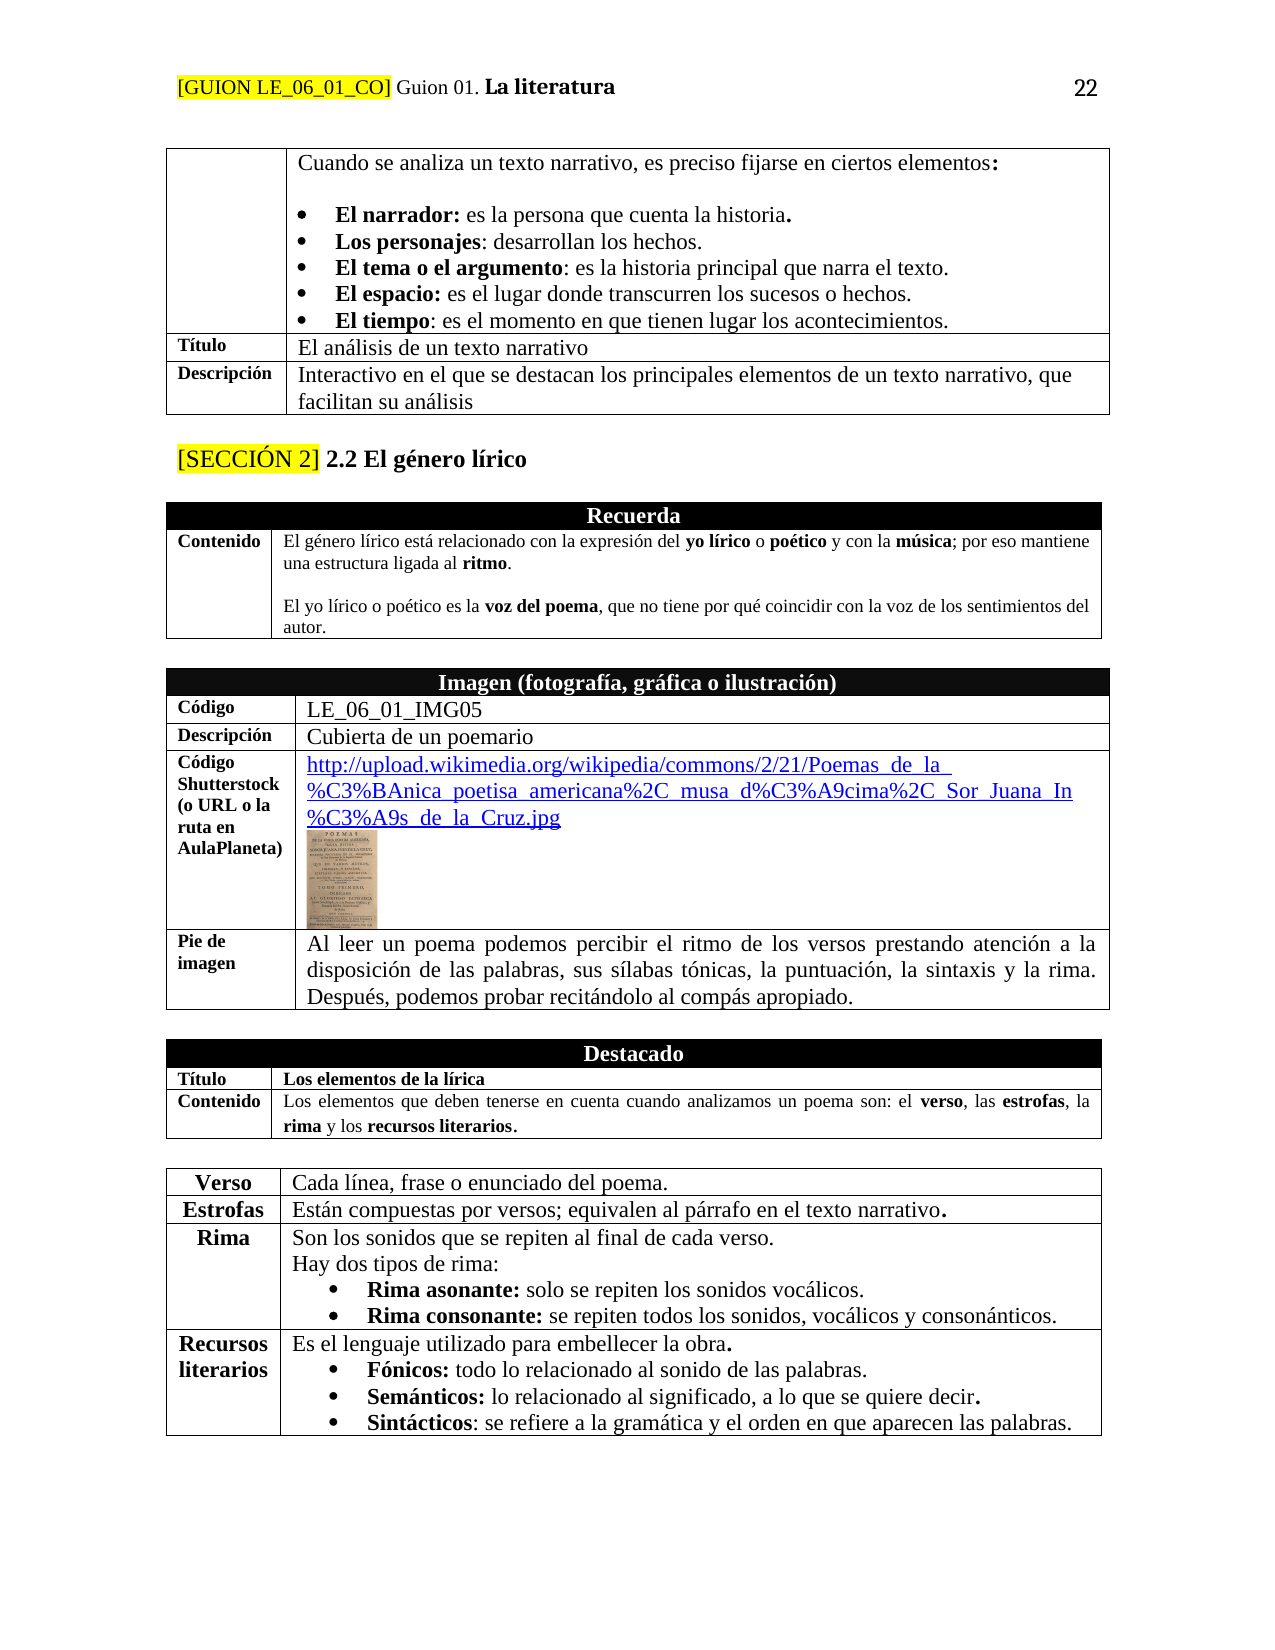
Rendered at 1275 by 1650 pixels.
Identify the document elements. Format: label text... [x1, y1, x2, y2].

table_cell Descripción [167, 724, 295, 750]
table_cell Código [167, 696, 295, 722]
text [SECCIÓN 2] 2.2 El género lírico [319, 444, 1098, 473]
table_cell Los elementos de la lírica [272, 1068, 1101, 1089]
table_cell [287, 149, 1109, 333]
table_cell Es el lenguaje utilizado para embellecer la obra. Fónicos: todo lo relacionado al sonido de las palabras. Semánticos: lo relacionado al significado, a lo que se quiere decir. Sintácticos: se refiere a la gramática y el orden en que aparecen las palabras. [281, 1330, 1101, 1435]
table_cell Interactivo en el que se destacan los principales elementos de un texto narrativo, que facilitan su análisis [287, 362, 1109, 414]
table_header Imagen (fotografía, gráfica o ilustración) [167, 669, 1109, 695]
table_cell LE_06_01_IMG05 [296, 696, 1109, 722]
table_cell Recursos literarios [167, 1330, 280, 1435]
table_cell http://upload.wikimedia.org/wikipedia/commons/2/21/Poemas_de_la_%C3%BAnica_poetisa_americana%2C_musa_d%C3%A9cima%2C_Sor_Juana_In%C3%A9s_de_la_Cruz.jpg [296, 751, 1109, 929]
table_cell Al leer un poema podemos percibir el ritmo de los versos prestando atención a la disposición de las palabras, sus sílabas tónicas, la puntuación, la sintaxis y la rima. Después, podemos probar recitándolo al compás apropiado. [296, 930, 1109, 1009]
table_cell El análisis de un texto narrativo [287, 334, 1109, 361]
table_header Cada línea, frase o enunciado del poema. [281, 1169, 1101, 1195]
table_cell Código Shutterstock (o URL o la ruta en AulaPlaneta) [167, 751, 295, 929]
table_cell Pie de imagen [167, 930, 295, 1009]
table_cell Contenido [167, 1090, 271, 1138]
table_cell Contenido [167, 530, 271, 638]
table_header Destacado [167, 1040, 1101, 1066]
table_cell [167, 149, 286, 333]
table_header Verso [167, 1169, 280, 1195]
table_header Recuerda [167, 503, 1101, 529]
table_cell Cubierta de un poemario [296, 724, 1109, 750]
table_cell Descripción [167, 362, 286, 414]
table_cell Título [167, 1068, 271, 1089]
table_cell Título [167, 334, 286, 361]
table_cell Estrofas [167, 1196, 280, 1222]
table_cell Rima [167, 1224, 280, 1329]
table_cell Los elementos que deben tenerse en cuenta cuando analizamos un poema son: el verso, las estrofas, la rima y los recursos literarios. [272, 1090, 1101, 1138]
table_cell El género lírico está relacionado con la expresión del yo lírico o poético y con la música; por eso mantiene una estructura ligada al ritmo. El yo lírico o poético es la voz del poema, que no tiene por qué coincidir con la voz de los sentimientos del autor. [272, 530, 1101, 638]
table_cell Están compuestas por versos; equivalen al párrafo en el texto narrativo. [281, 1196, 1101, 1222]
picture [306, 830, 378, 929]
table_cell Son los sonidos que se repiten al final de cada verso. Hay dos tipos de rima: Rima asonante: solo se repiten los sonidos vocálicos. Rima consonante: se repiten todos los sonidos, vocálicos y consonánticos. [281, 1224, 1101, 1329]
